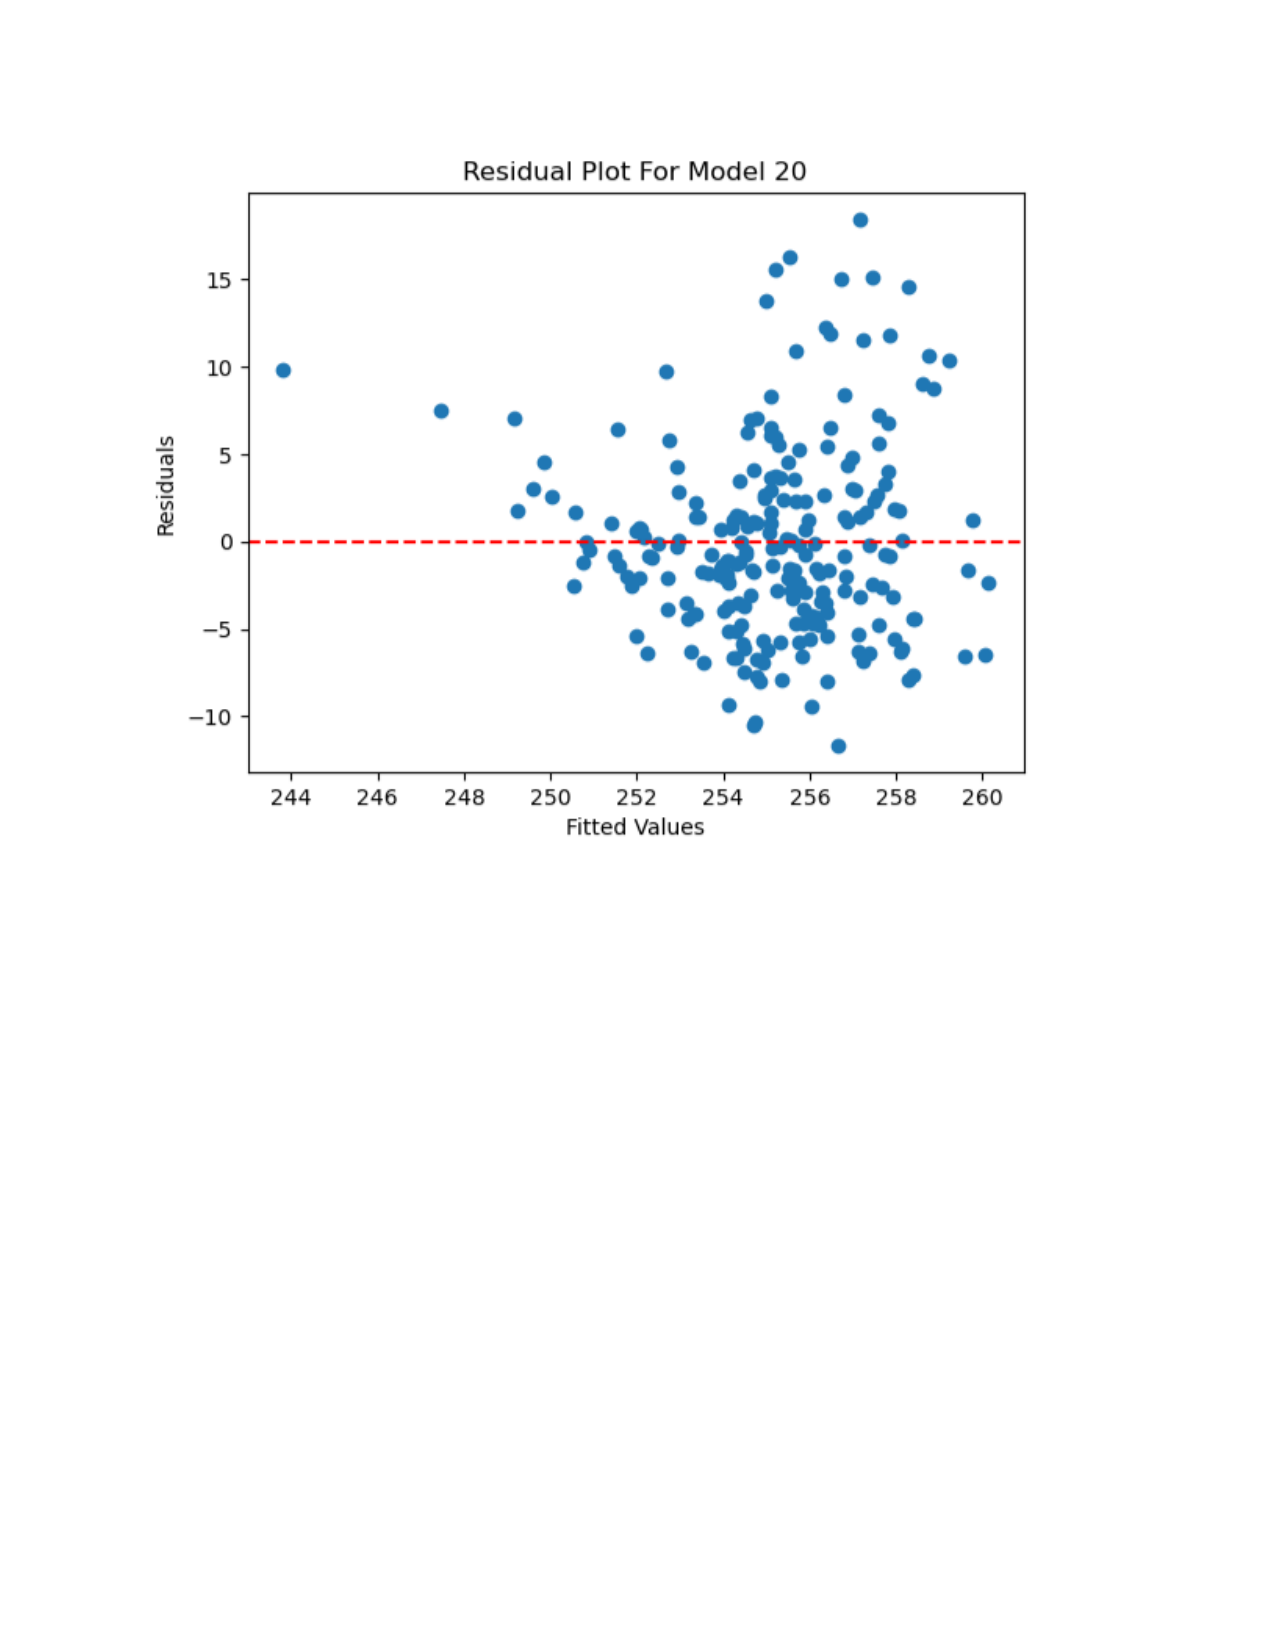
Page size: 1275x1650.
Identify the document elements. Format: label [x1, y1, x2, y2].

picture [150, 150, 1040, 838]
